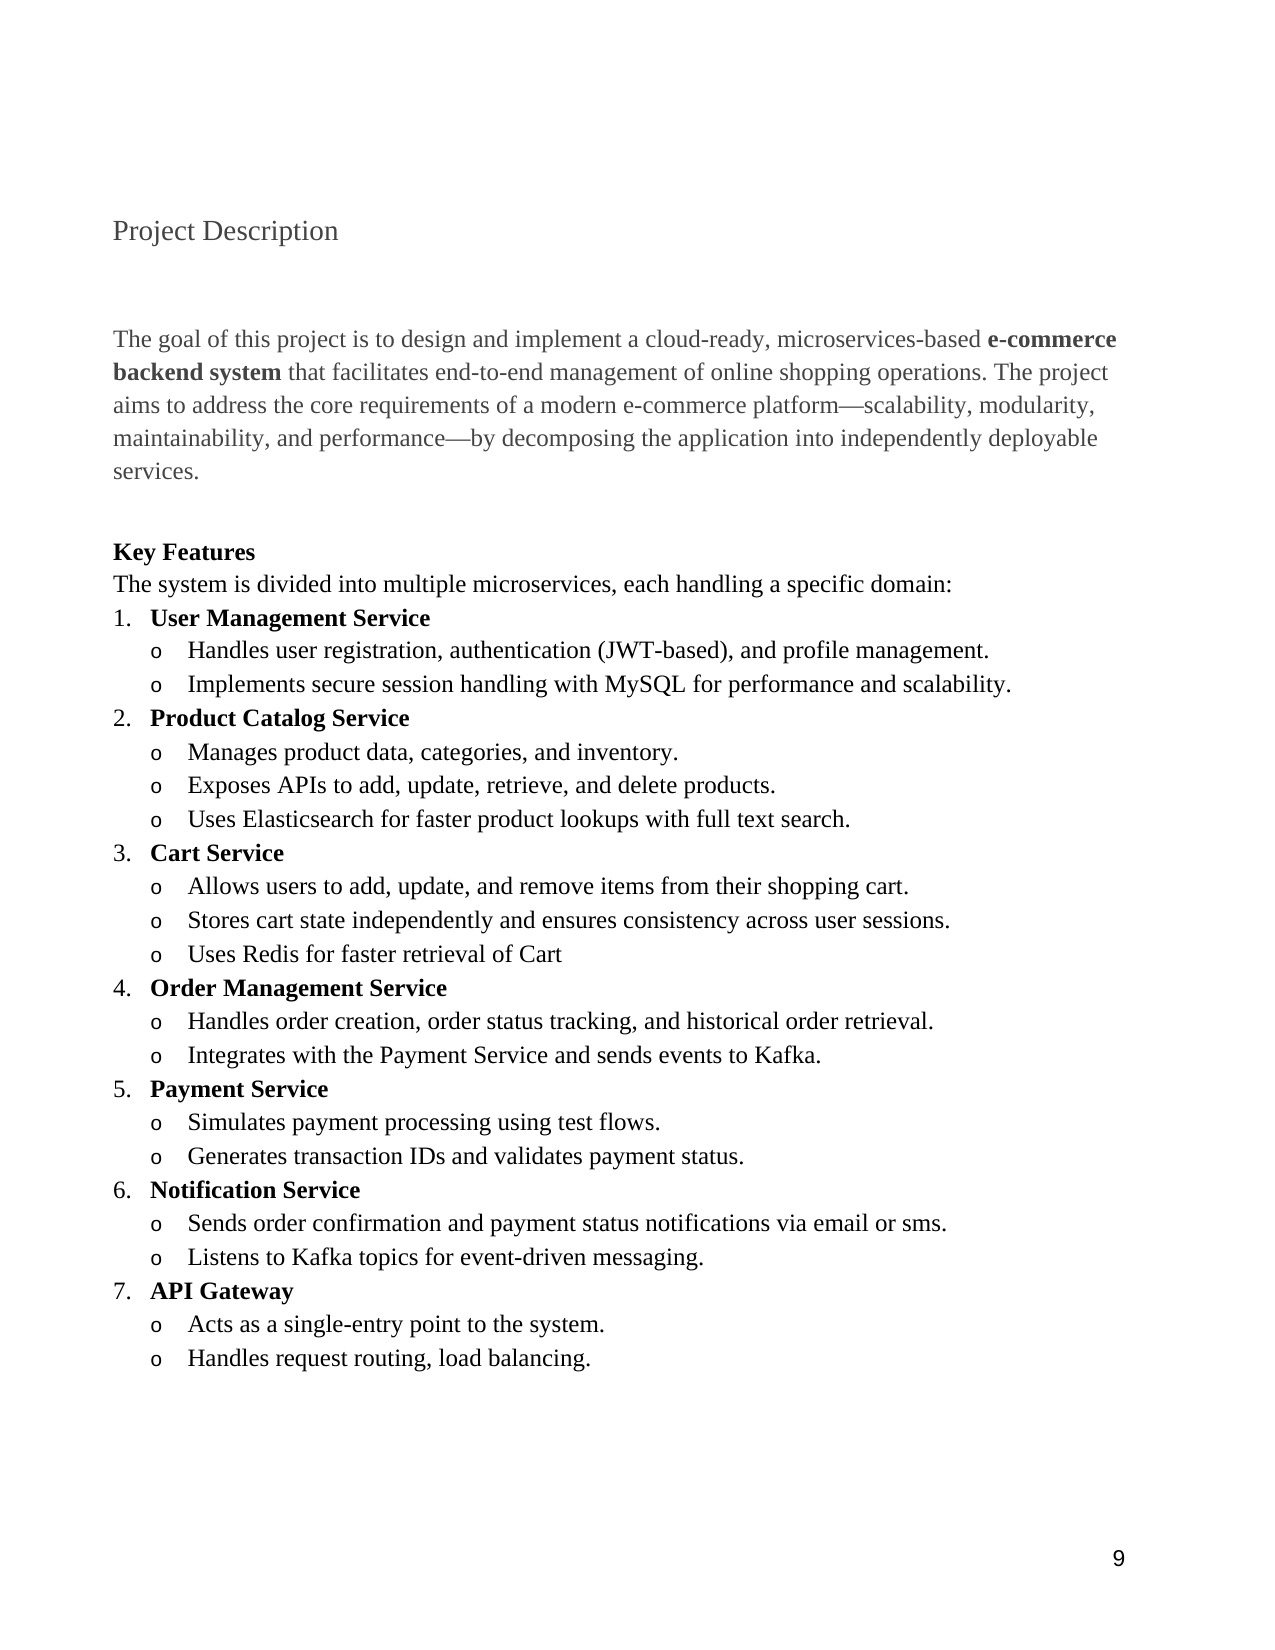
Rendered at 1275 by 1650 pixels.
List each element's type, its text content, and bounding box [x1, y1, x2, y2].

list Integrates with the Payment Service and sends events to Kafka. [150, 1040, 1125, 1070]
list Exposes APIs to add, update, retrieve, and delete products. [150, 771, 1125, 800]
list Acts as a single-entry point to the system. [150, 1309, 1125, 1339]
list User Management Service [113, 603, 1125, 631]
list Uses Redis for faster retrieval of Cart [150, 939, 1125, 969]
list Notification Service [113, 1175, 1125, 1204]
list Handles user registration, authentication (JWT-based), and profile management. [150, 636, 1125, 665]
list Uses Elasticsearch for faster product lookups with full text search. [150, 804, 1125, 834]
subtitle The goal of this project is to design and implement a cloud-ready, microservices-based e-commerce backend system that facilitates end-to-end management of online shopping operations. The project aims to address the core requirements of a modern e-commerce platform—scalability, modularity, maintainability, and performance—by decomposing the application into independently deployable services. [113, 324, 1125, 485]
list Payment Service [113, 1074, 1125, 1103]
text Key Features [113, 537, 1125, 565]
list Implements secure session handling with MySQL for performance and scalability. [150, 669, 1125, 699]
list Manages product data, categories, and inventory. [150, 737, 1125, 766]
list Allows users to add, update, and remove items from their shopping cart. [150, 871, 1125, 901]
list API Gateway [113, 1276, 1125, 1305]
list Order Management Service [113, 973, 1125, 1002]
list Product Catalog Service [113, 703, 1125, 732]
list Cart Service [113, 838, 1125, 867]
list Handles request routing, load balancing. [150, 1343, 1125, 1373]
list Stores cart state independently and ensures consistency across user sessions. [150, 905, 1125, 935]
list Listens to Kafka topics for event-driven messaging. [150, 1242, 1125, 1272]
subtitle Project Description [112, 213, 1125, 247]
list Simulates payment processing using test flows. [150, 1107, 1125, 1137]
list Sends order confirmation and payment status notifications via email or sms. [150, 1208, 1125, 1238]
list Handles order creation, order status tracking, and historical order retrieval. [150, 1006, 1125, 1036]
text The system is divided into multiple microservices, each handling a specific domain: [113, 569, 1125, 598]
list Generates transaction IDs and validates payment status. [150, 1141, 1125, 1171]
